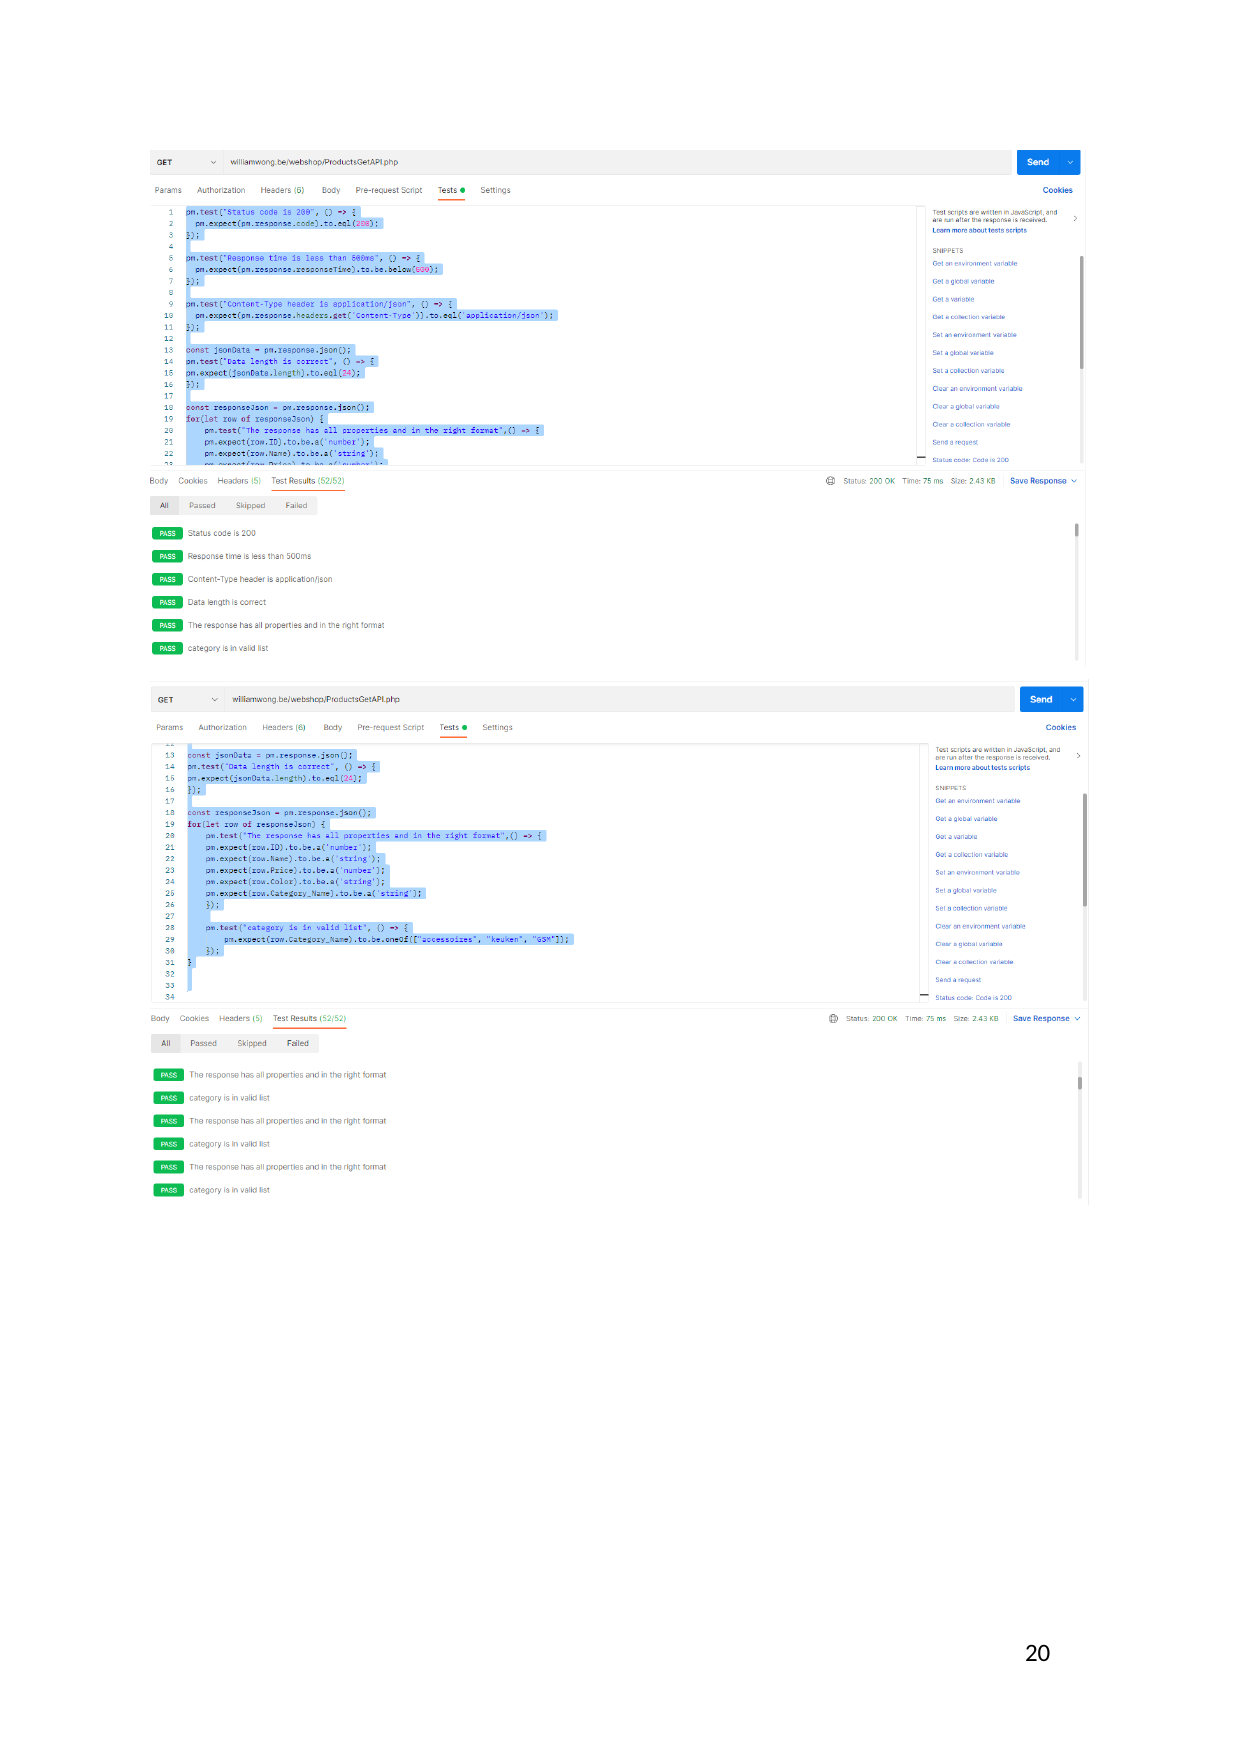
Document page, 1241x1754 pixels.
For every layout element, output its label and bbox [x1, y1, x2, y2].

picture [150, 150, 1091, 667]
picture [150, 679, 1091, 1205]
